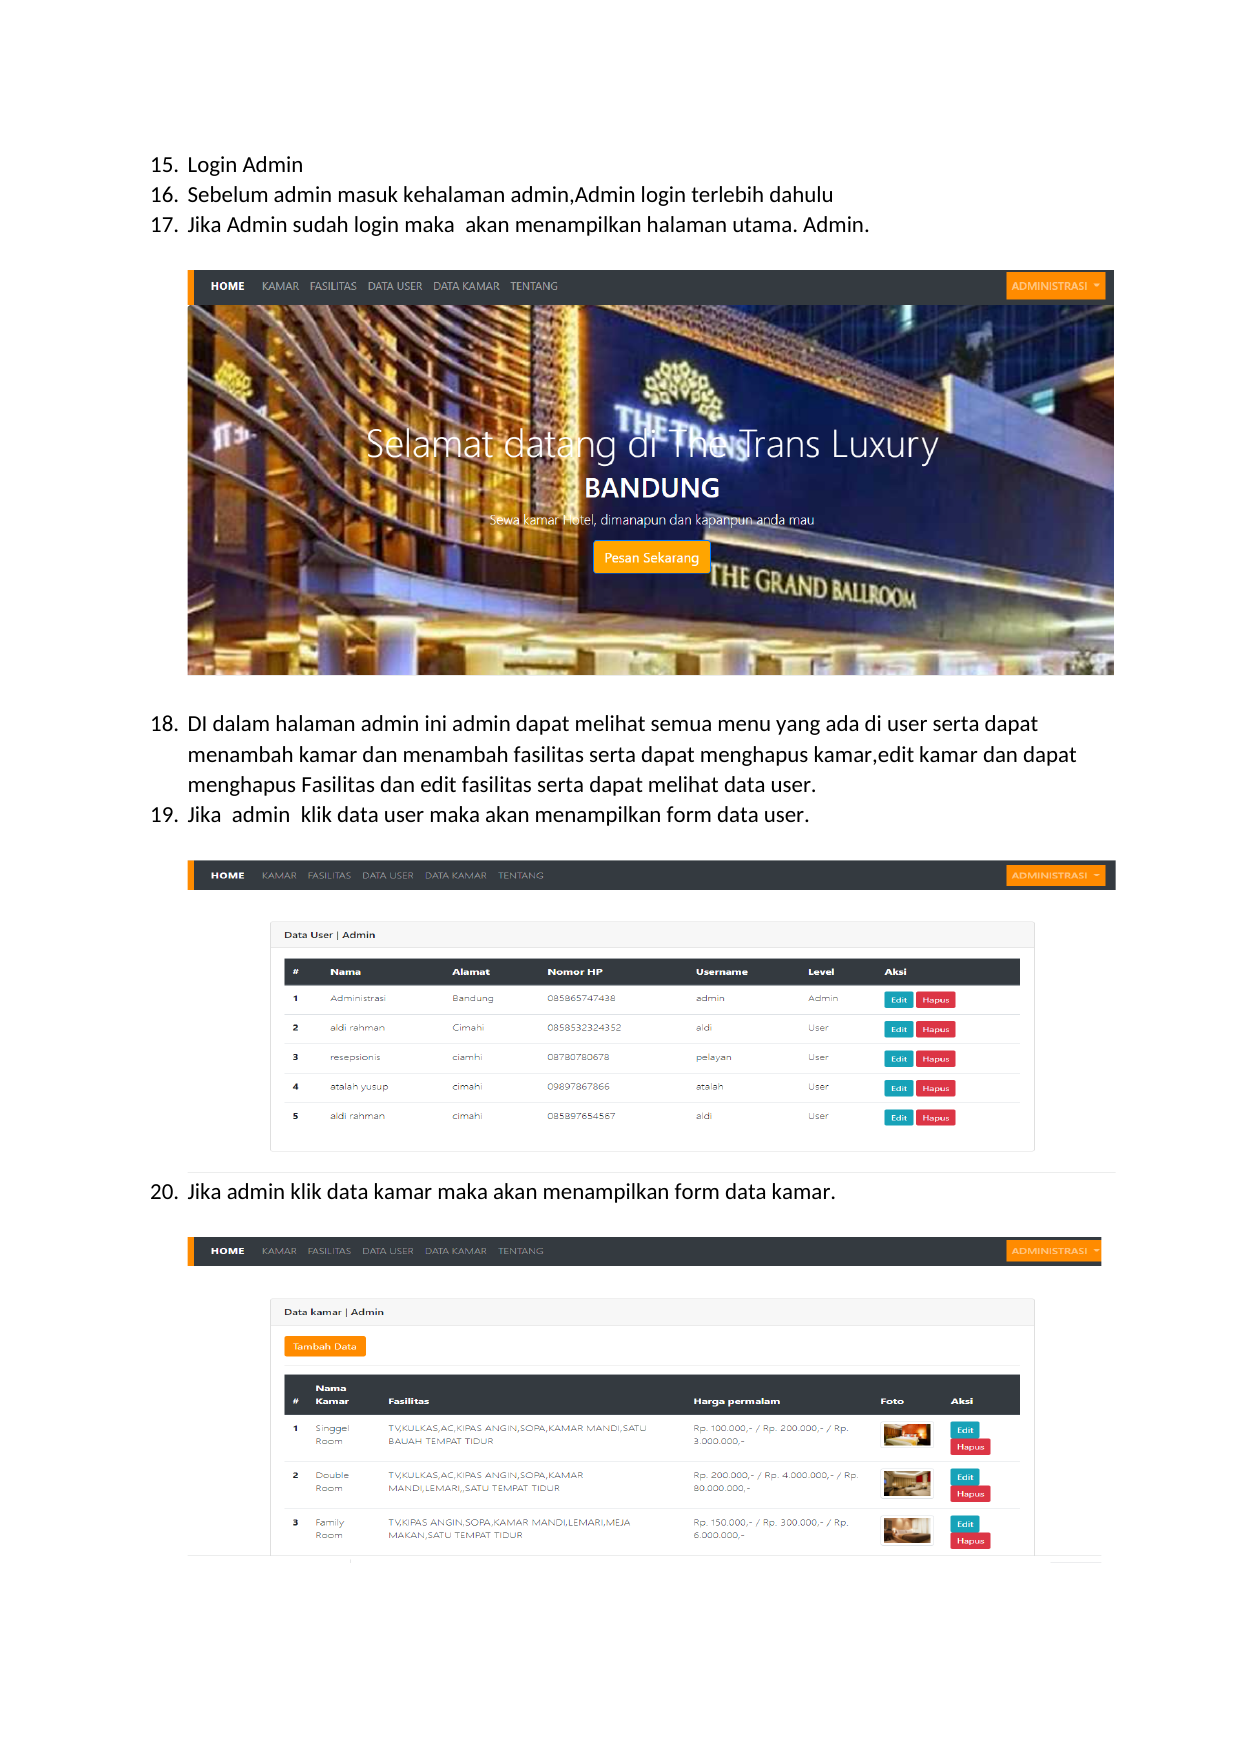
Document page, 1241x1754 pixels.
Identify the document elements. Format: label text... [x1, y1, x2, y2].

list Jika admin klik data kamar maka akan menampilkan form data kamar. [150, 1177, 1090, 1205]
picture [187, 270, 1114, 678]
picture [187, 1237, 1102, 1563]
list Login Admin [150, 150, 1090, 178]
list Jika Admin sudah login maka akan menampilkan halaman utama. Admin. [150, 210, 1090, 238]
list DI dalam halaman admin ini admin dapat melihat semua menu yang ada di user serta dapat menambah kamar dan menambah fasilitas serta dapat menghapus kamar,edit kamar dan dapat menghapus Fasilitas dan edit fasilitas serta dapat melihat data user. [150, 709, 1090, 798]
list Jika admin klik data user maka akan menampilkan form data user. [150, 800, 1090, 828]
picture [187, 860, 1116, 1175]
list Sebelum admin masuk kehalaman admin,Admin login terlebih dahulu [150, 180, 1090, 208]
